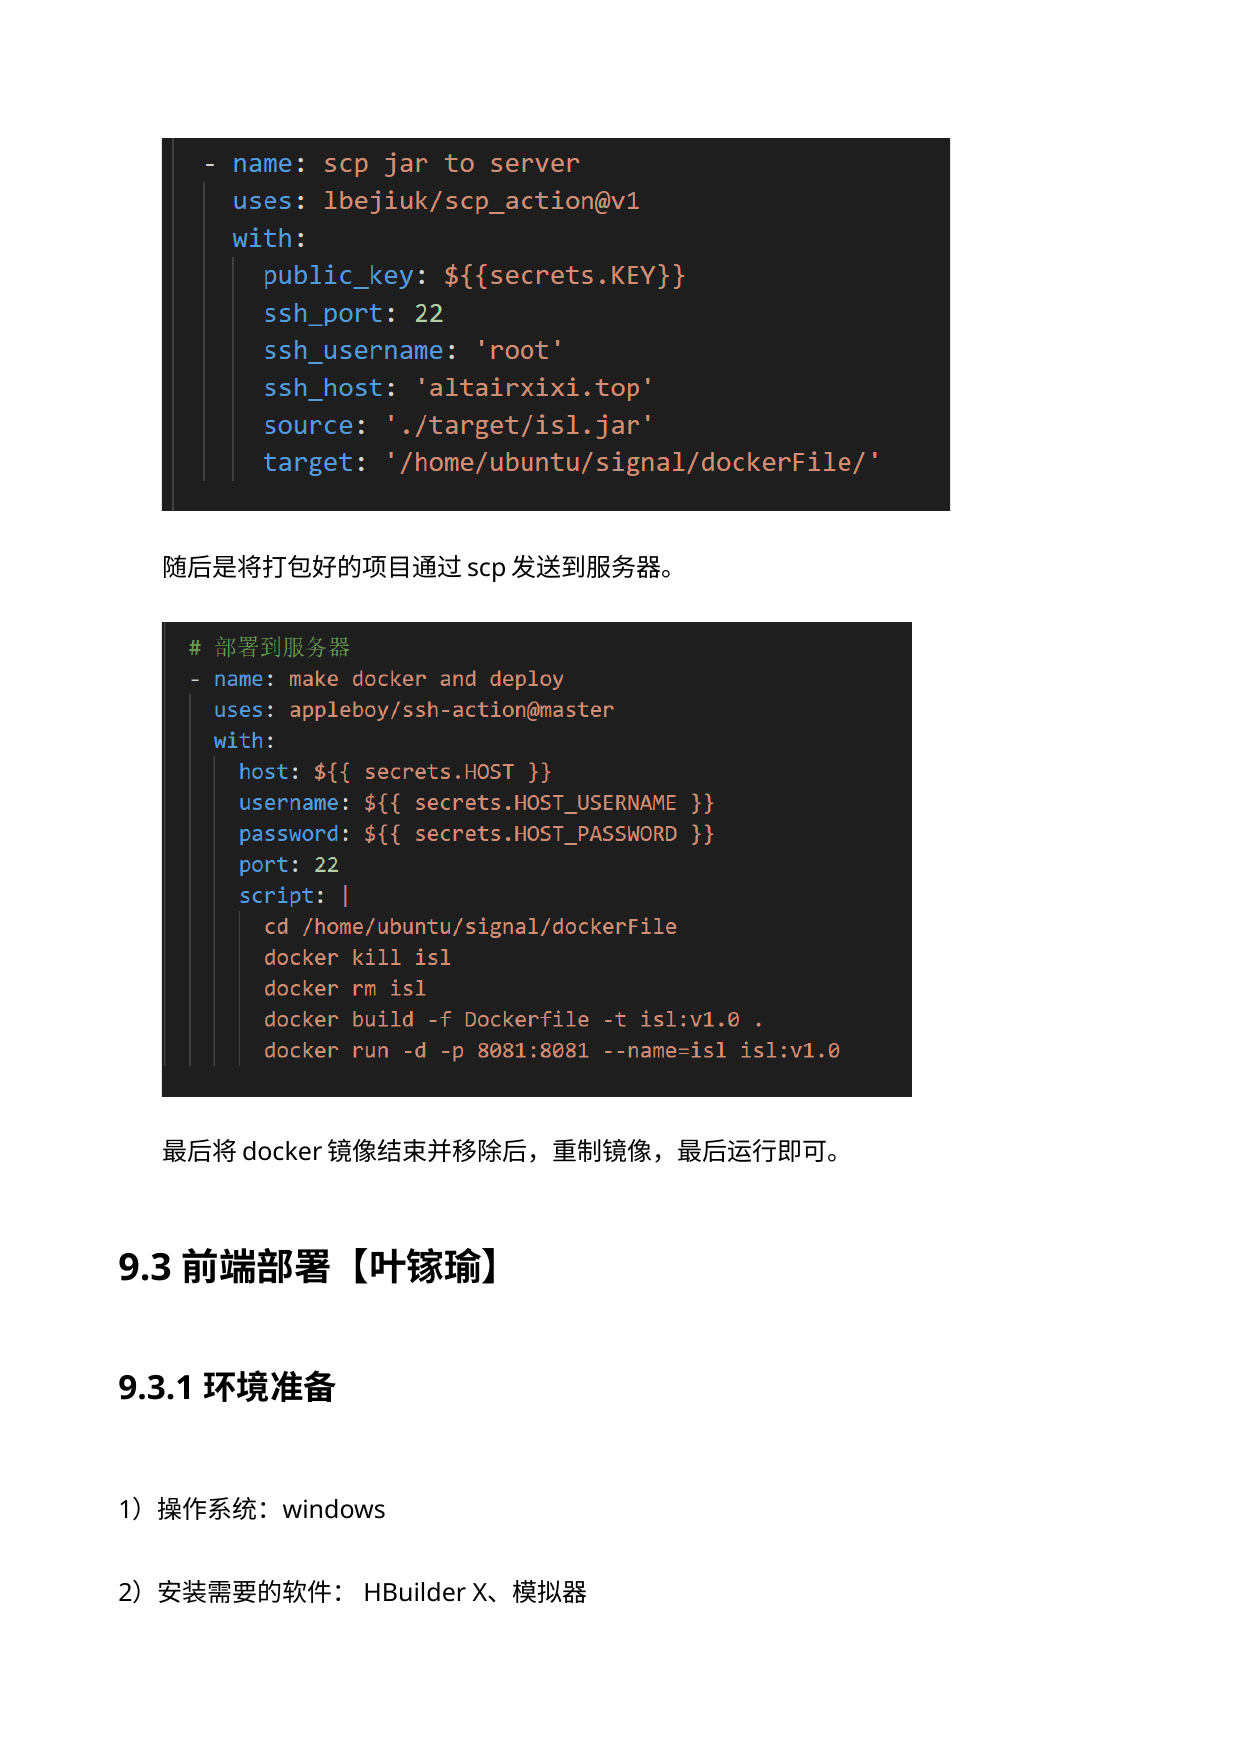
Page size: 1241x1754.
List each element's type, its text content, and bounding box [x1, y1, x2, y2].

text 最后将docker镜像结束并移除后，重制镜像，最后运行即可。 [118, 1117, 1122, 1182]
text 随后是将打包好的项目通过scp发送到服务器。 [118, 533, 1122, 598]
text 9.3 前端部署【叶镓瑜】 [118, 1231, 1122, 1296]
subtitle 9.3.1 环境准备 [118, 1352, 1122, 1417]
text 2）安装需要的软件： HBuilder X、模拟器 [118, 1558, 1122, 1623]
picture [161, 622, 912, 1097]
picture [161, 138, 951, 511]
text 1）操作系统：windows [118, 1475, 1122, 1540]
